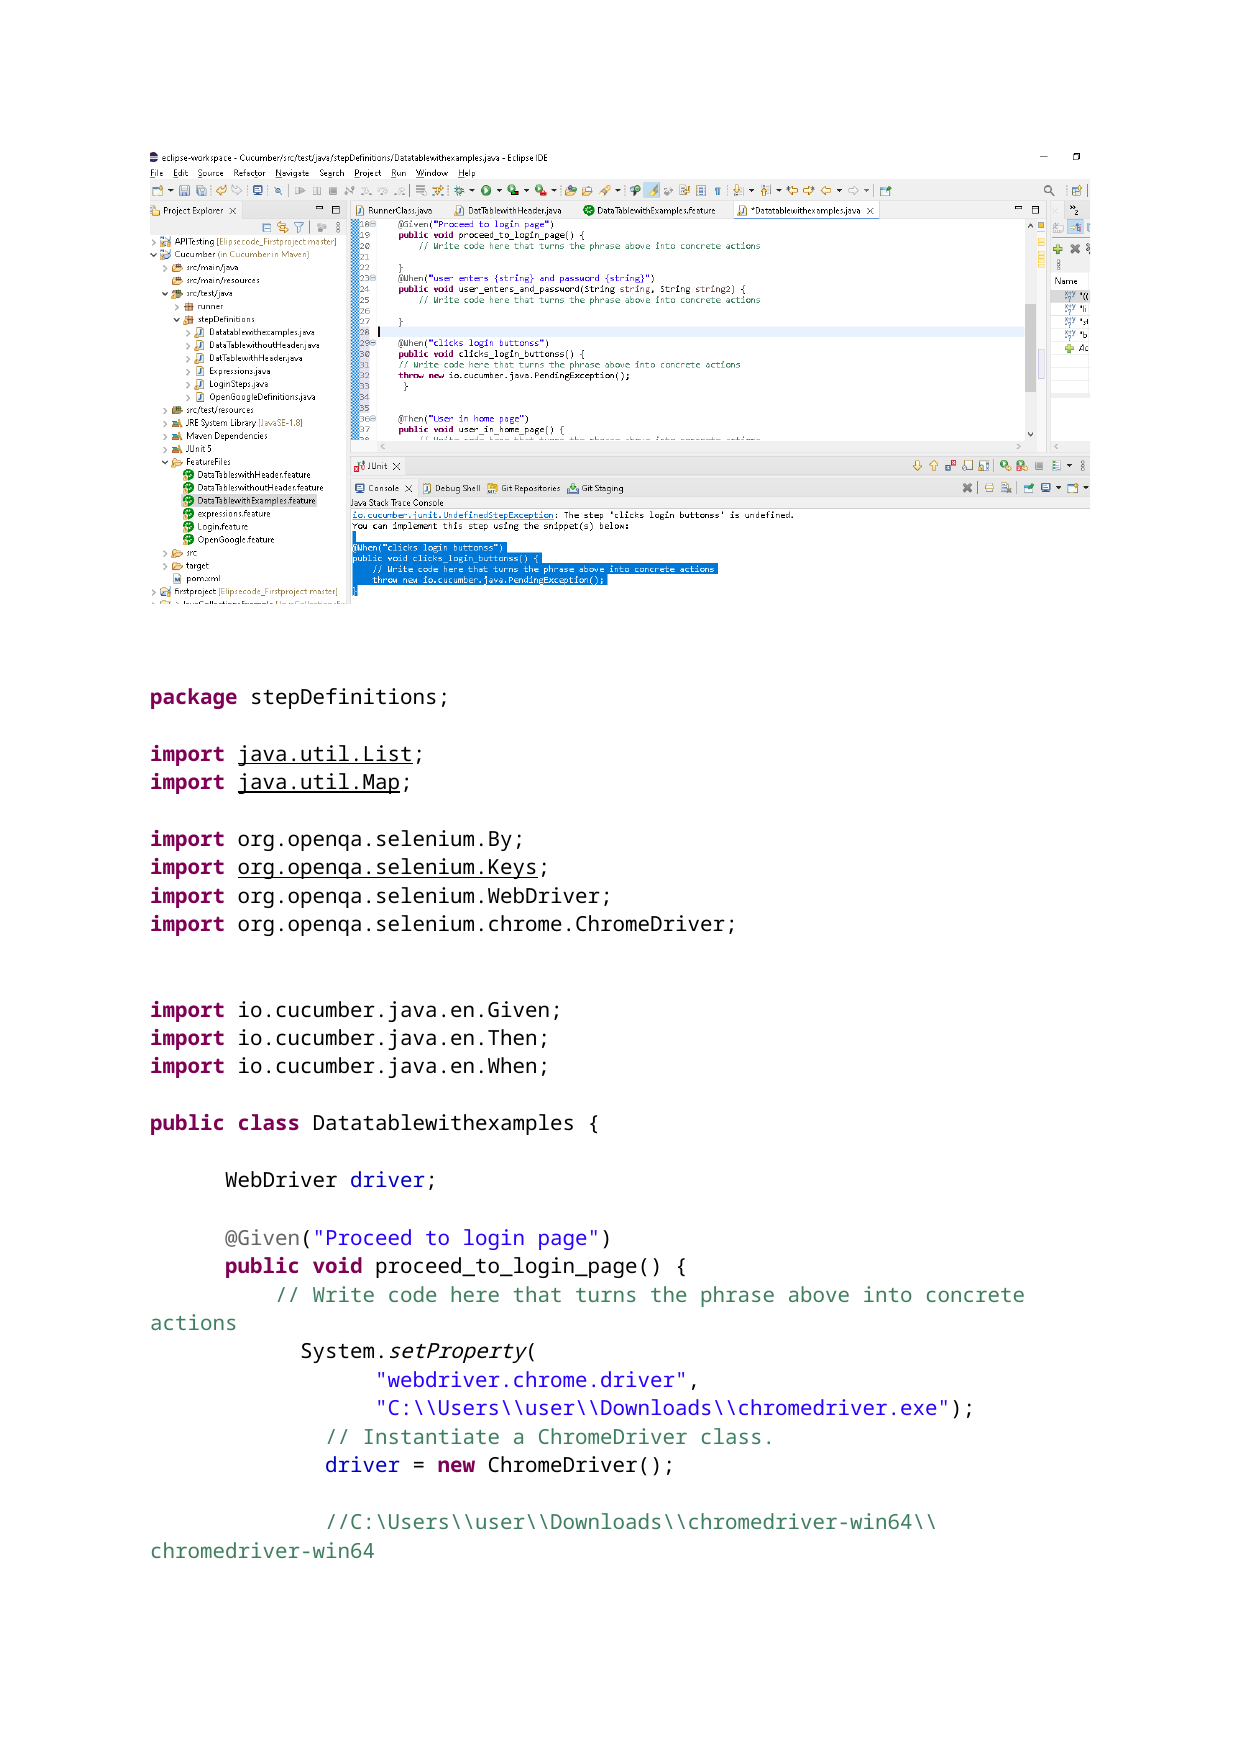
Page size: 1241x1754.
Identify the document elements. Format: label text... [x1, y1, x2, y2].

text public void proceed_to_login_page() { [150, 1251, 1090, 1280]
text driver = new ChromeDriver(); [150, 1450, 1090, 1479]
text import org.openqa.selenium.Keys; [150, 852, 1090, 881]
text import io.cucumber.java.en.Then; [150, 1023, 1090, 1052]
text import java.util.Map; [150, 767, 1090, 796]
text import org.openqa.selenium.By; [150, 824, 1090, 852]
text "C:\\Users\\user\\Downloads\\chromedriver.exe"); [150, 1393, 1090, 1422]
picture [150, 150, 1091, 604]
text import org.openqa.selenium.chrome.ChromeDriver; [150, 909, 1090, 938]
text package stepDefinitions; [150, 682, 1090, 710]
text import java.util.List; [150, 739, 1090, 767]
text // Instantiate a ChromeDriver class. [150, 1422, 1090, 1450]
text WebDriver driver; [150, 1166, 1090, 1194]
text @Given("Proceed to login page") [150, 1223, 1090, 1251]
text // Write code here that turns the phrase above into concrete actions [150, 1280, 1090, 1337]
text import io.cucumber.java.en.When; [150, 1052, 1090, 1080]
text System.setProperty( [150, 1337, 1090, 1365]
text import io.cucumber.java.en.Given; [150, 995, 1090, 1023]
text //C:\Users\\user\\Downloads\\chromedriver-win64\\chromedriver-win64 [150, 1507, 1090, 1564]
text "webdriver.chrome.driver", [150, 1365, 1090, 1393]
text public class Datatablewithexamples { [150, 1108, 1090, 1137]
text import org.openqa.selenium.WebDriver; [150, 881, 1090, 909]
